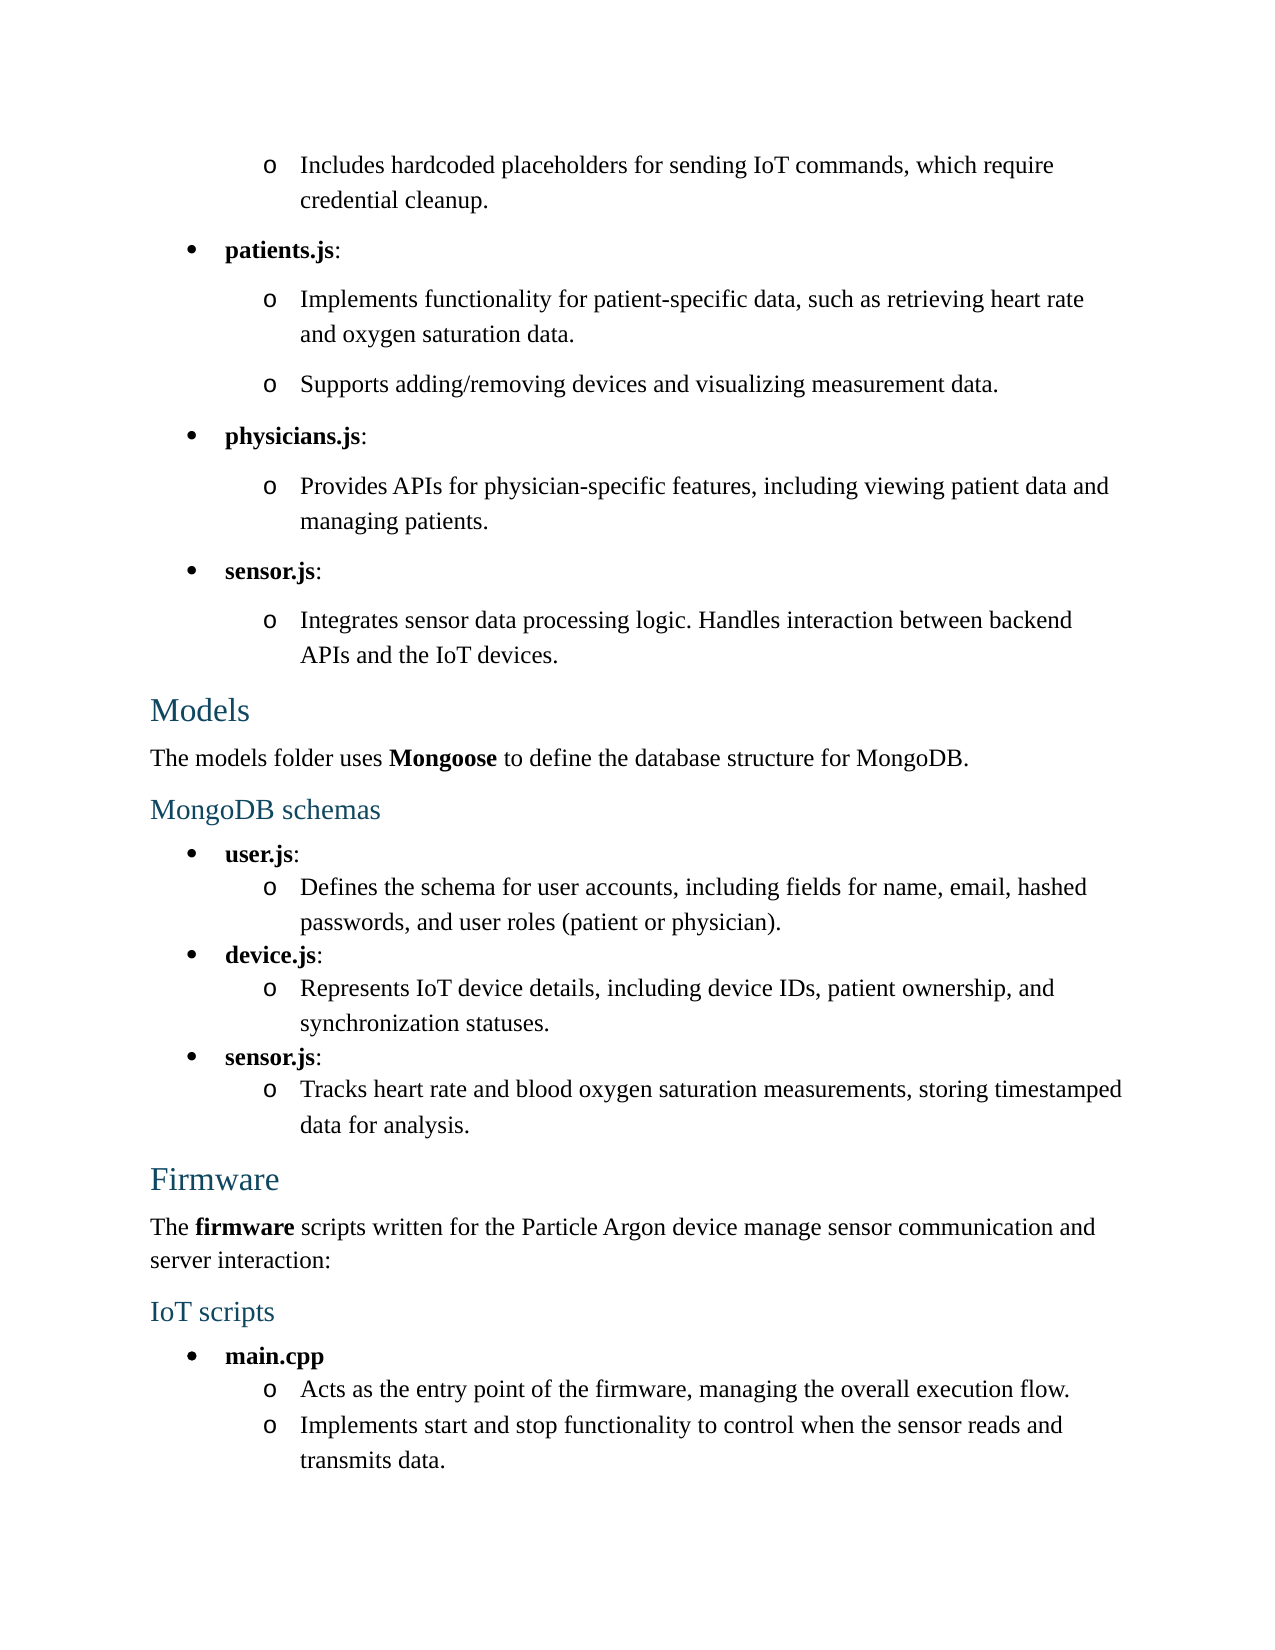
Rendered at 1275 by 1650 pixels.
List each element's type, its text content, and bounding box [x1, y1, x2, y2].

list Integrates sensor data processing logic. Handles interaction between backend APIs and the IoT devices. [262, 606, 1125, 669]
list Represents IoT device details, including device IDs, patient ownership, and synchronization statuses. [262, 973, 1125, 1037]
list Supports adding/removing devices and visualizing measurement data. [262, 369, 1125, 400]
list user.js: [187, 839, 1125, 868]
list sensor.js: [187, 556, 1125, 584]
list Includes hardcoded placeholders for sending IoT commands, which require credential cleanup. [262, 150, 1125, 214]
text The models folder uses Mongoose to define the database structure for MongoDB. [150, 743, 1125, 771]
list Implements start and stop functionality to control when the sensor reads and transmits data. [262, 1410, 1125, 1474]
list sensor.js: [187, 1042, 1125, 1070]
list physicians.js: [187, 421, 1125, 450]
list Provides APIs for physician-specific features, including viewing patient data and managing patients. [262, 471, 1125, 535]
list Tracks heart rate and blood oxygen saturation measurements, storing timestamped data for analysis. [262, 1074, 1125, 1138]
text The firmware scripts written for the Particle Argon device manage sensor communication and server interaction: [150, 1212, 1125, 1273]
subtitle MongoDB schemas [150, 792, 1125, 826]
subtitle IoT scripts [150, 1294, 1125, 1328]
list Defines the schema for user accounts, including fields for name, email, hashed passwords, and user roles (patient or physician). [262, 872, 1125, 936]
list Implements functionality for patient-specific data, such as retrieving heart rate and oxygen saturation data. [262, 284, 1125, 348]
subtitle Models [150, 690, 1125, 729]
list Acts as the entry point of the firmware, managing the overall execution flow. [262, 1374, 1125, 1405]
list device.js: [187, 940, 1125, 969]
list main.cpp [187, 1341, 1125, 1370]
subtitle Firmware [150, 1159, 1125, 1198]
list patients.js: [187, 235, 1125, 263]
